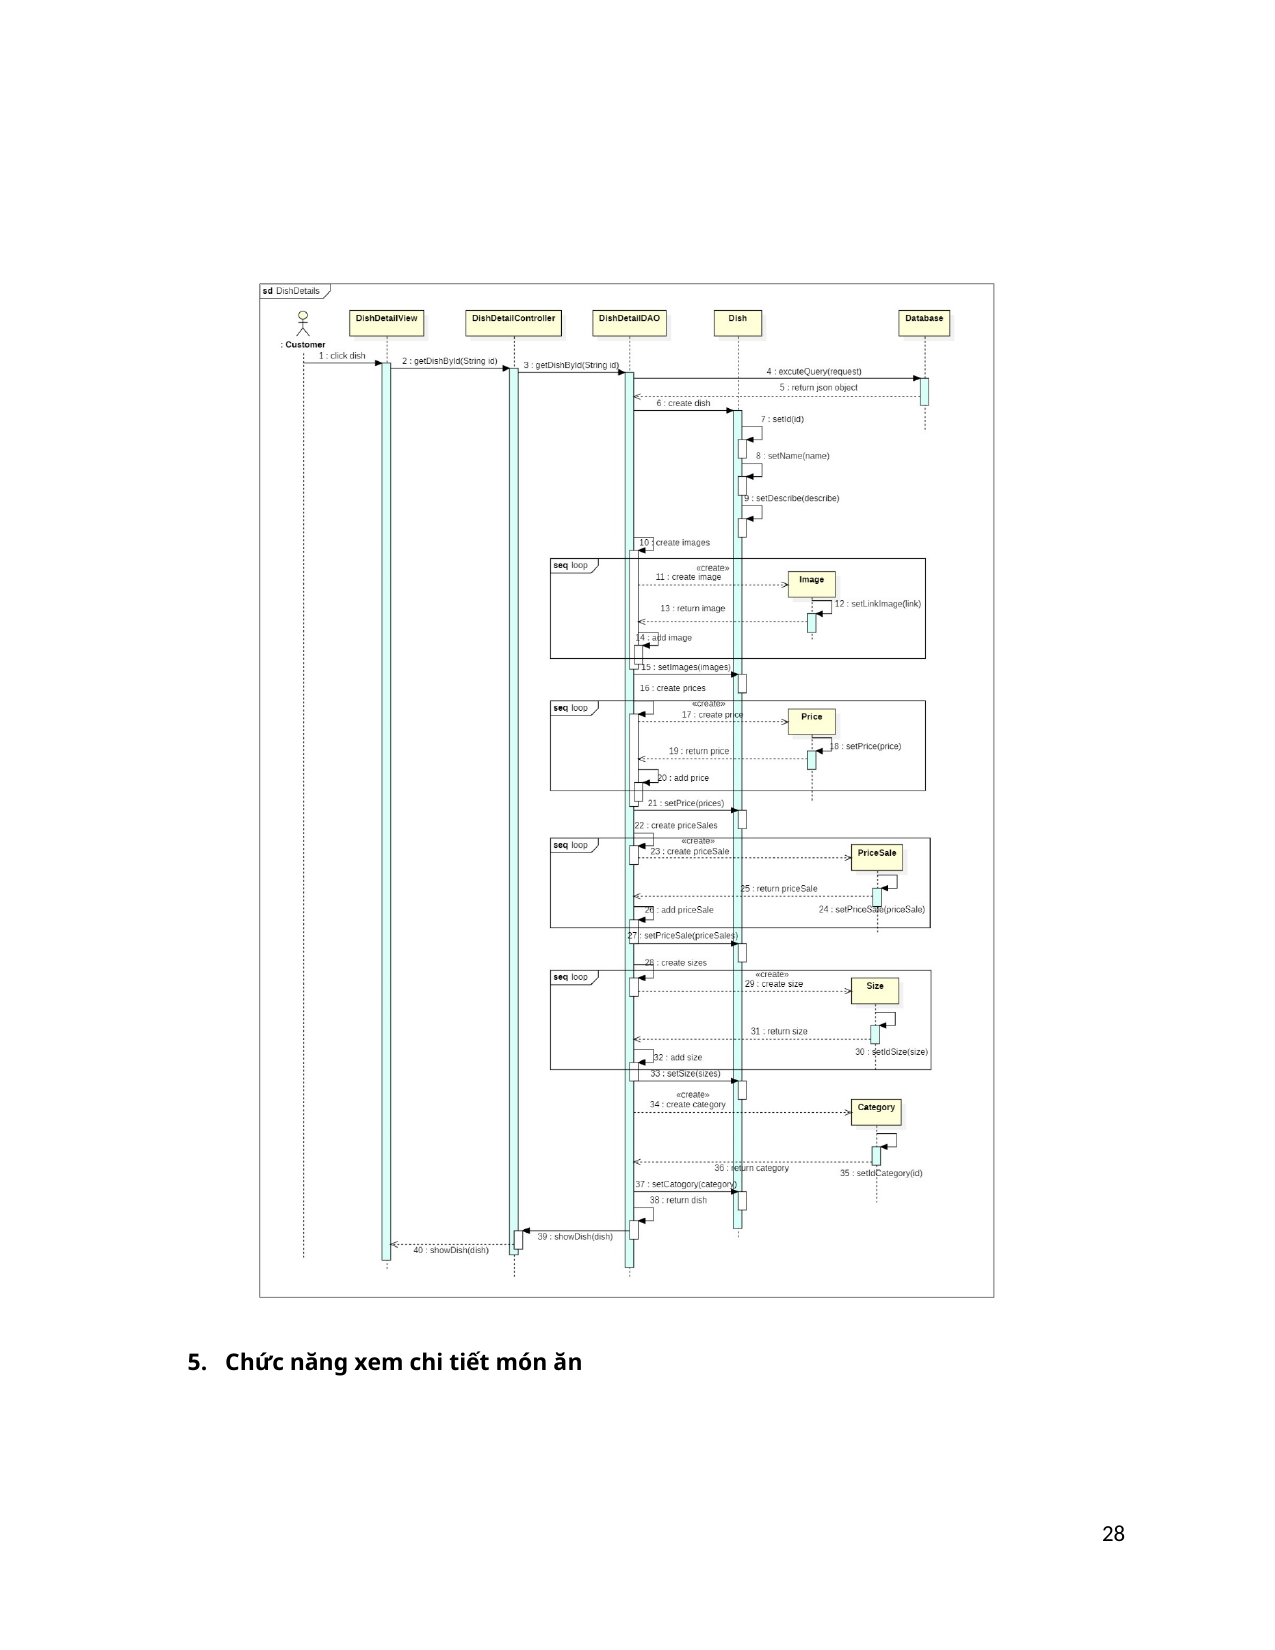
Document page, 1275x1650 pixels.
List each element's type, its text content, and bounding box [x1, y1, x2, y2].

picture [253, 277, 1020, 1323]
